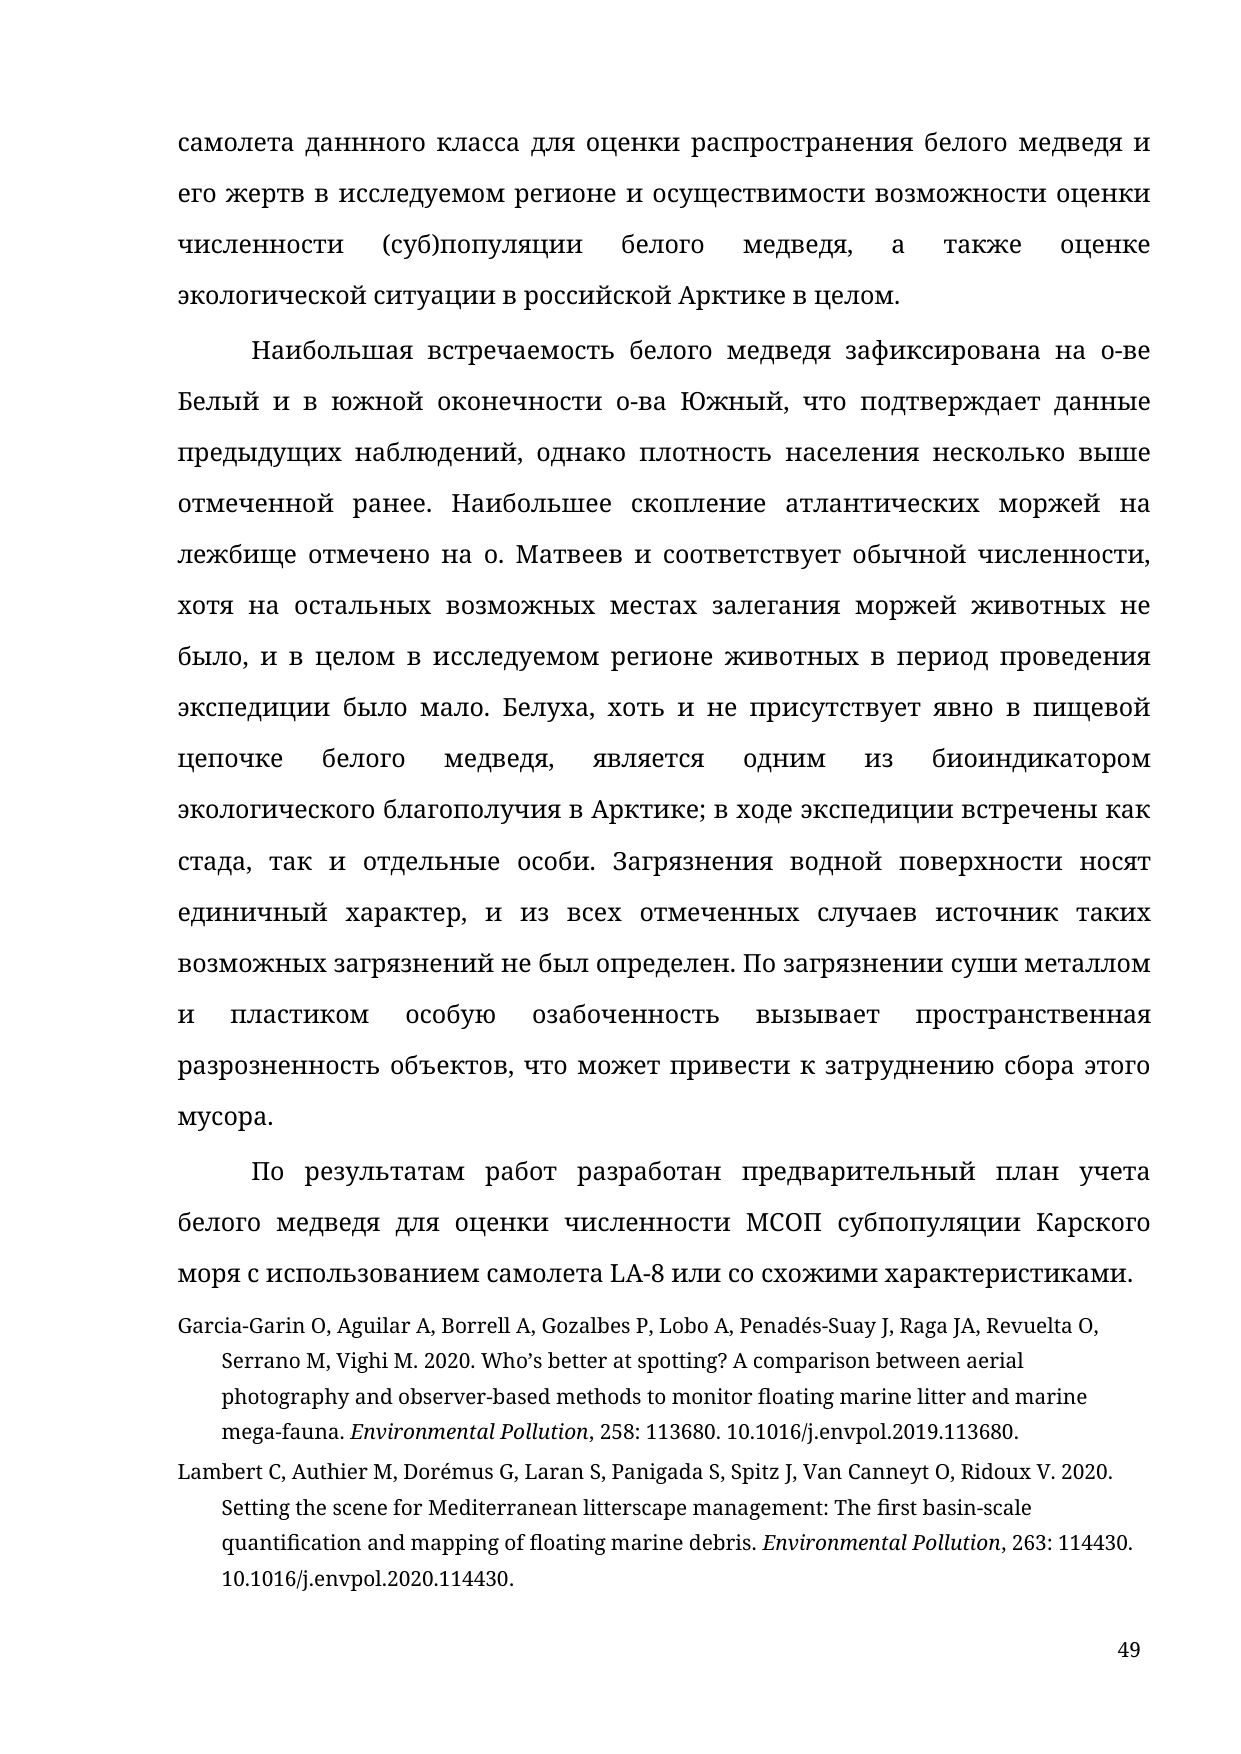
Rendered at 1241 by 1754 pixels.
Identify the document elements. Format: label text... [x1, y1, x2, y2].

text Garcia-Garin O, Aguilar A, Borrell A, Gozalbes P, Lobo A, Penadés-Suay J, Raga JA, Revuelta O, Serrano M, Vighi M. 2020. Who’s better at spotting? A comparison between aerial photography and observer-based methods to monitor floating marine litter and marine mega-fauna. Environmental Pollution, 258: 113680. 10.1016/j.envpol.2019.113680. [177, 1311, 1152, 1446]
text Наибольшая встречаемость белого медведя зафиксирована на о-ве Белый и в южной оконечности о-ва Южный, что подтверждает данные предыдущих наблюдений, однако плотность населения несколько выше отмеченной ранее. Наибольшее скопление атлантических моржей на лежбище отмечено на о. Матвеев и соответствует обычной численности, хотя на остальных возможных местах залегания моржей животных не было, и в целом в исследуемом регионе животных в период проведения экспедиции было мало. Белуха, хоть и не присутствует явно в пищевой цепочке белого медведя, является одним из биоиндикатором экологического благополучия в Арктике; в ходе экспедиции встречены как стада, так и отдельные особи. Загрязнения водной поверхности носят единичный характер, и из всех отмеченных случаев источник таких возможных загрязнений не был определен. По загрязнении суши металлом и пластиком особую озабоченность вызывает пространственная разрозненность объектов, что может привести к затруднению сбора этого мусора. [177, 333, 1152, 1132]
text По результатам работ разработан предварительный план учета белого медведя для оценки численности МСОП субпопуляции Карского моря с использованием самолета LA-8 или со схожими характеристиками. [177, 1154, 1152, 1290]
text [177, 124, 1152, 312]
text Lambert C, Authier M, Dorémus G, Laran S, Panigada S, Spitz J, Van Canneyt O, Ridoux V. 2020. Setting the scene for Mediterranean litterscape management: The first basin-scale quantification and mapping of floating marine debris. Environmental Pollution, 263: 114430. 10.1016/j.envpol.2020.114430. [177, 1457, 1152, 1592]
